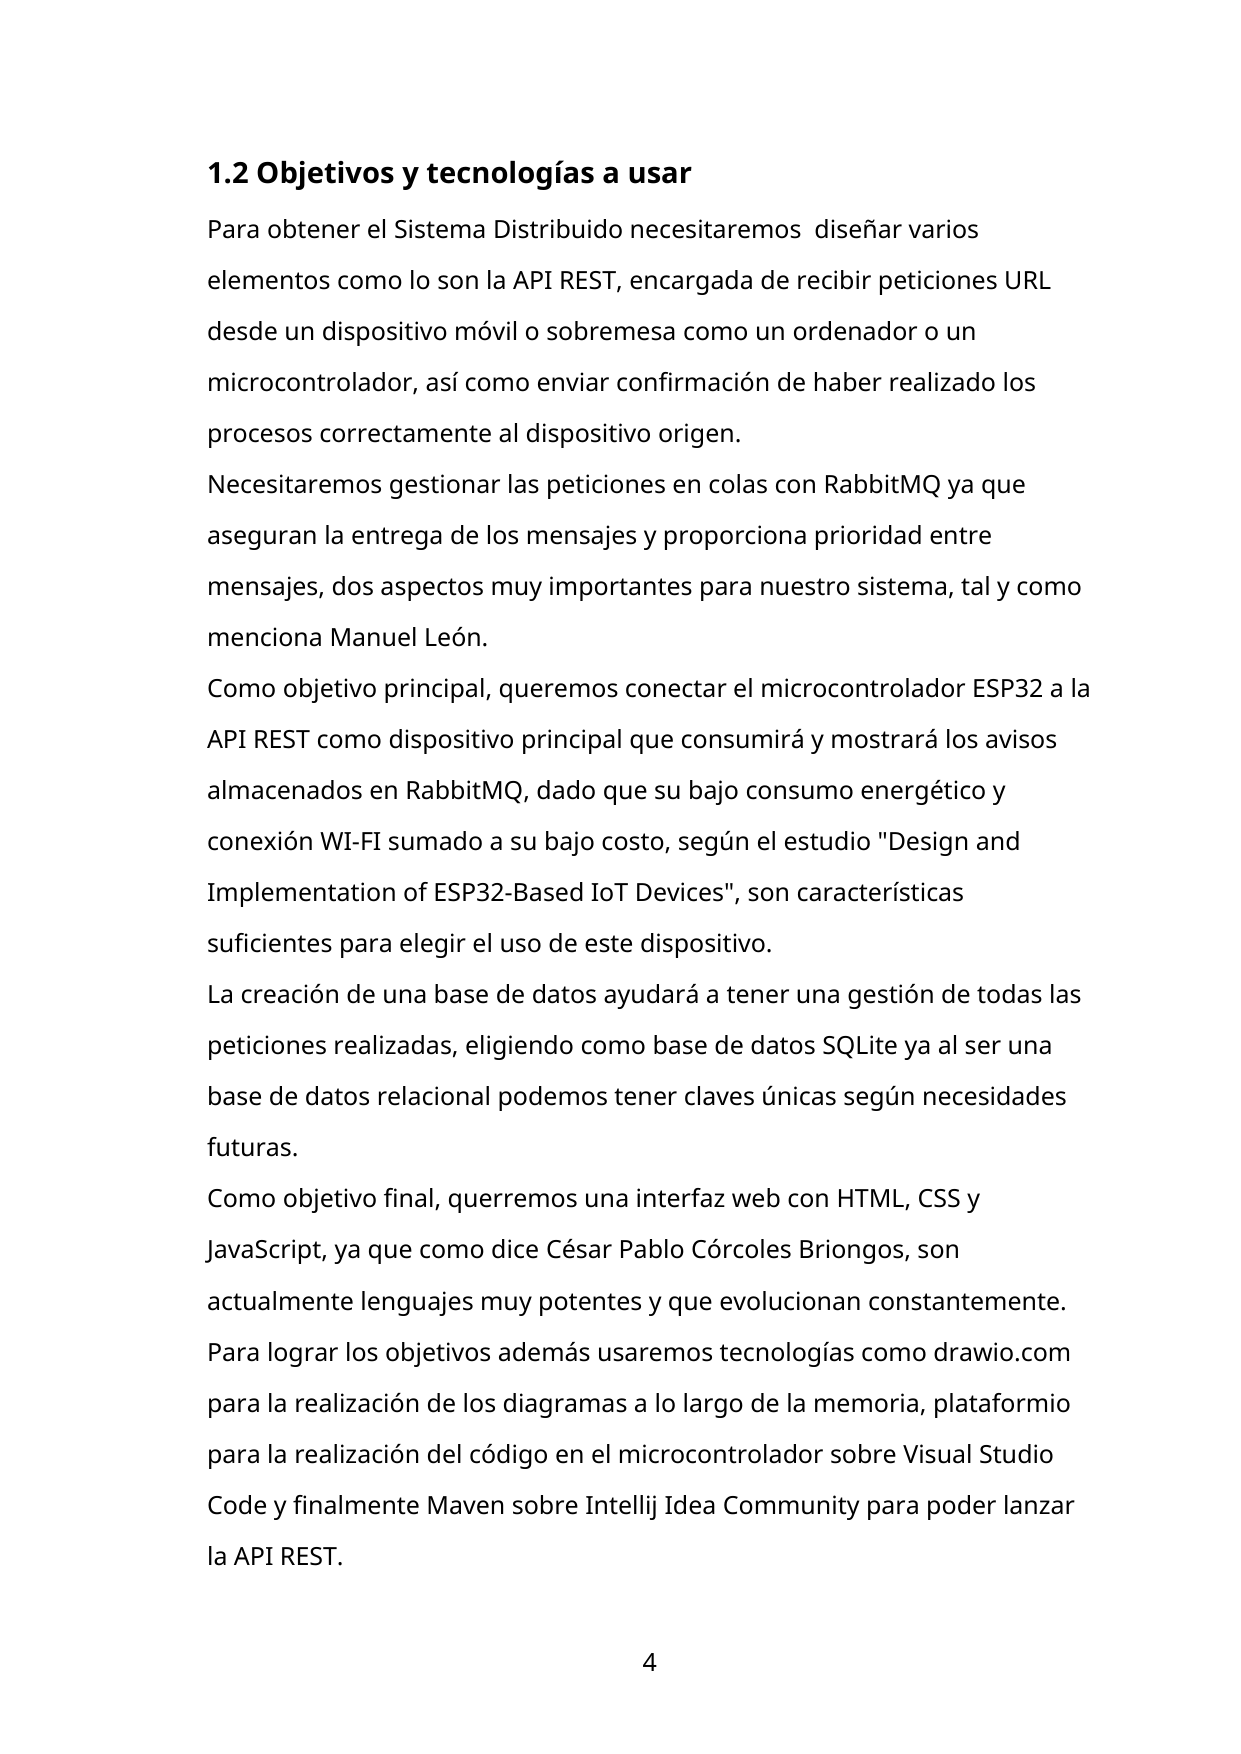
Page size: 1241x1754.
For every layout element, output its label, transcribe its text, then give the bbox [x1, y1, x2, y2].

text Para obtener el Sistema Distribuido necesitaremos diseñar varios elementos como lo son la API REST, encargada de recibir peticiones URL desde un dispositivo móvil o sobremesa como un ordenador o un microcontrolador, así como enviar confirmación de haber realizado los procesos correctamente al dispositivo origen. [207, 211, 1092, 449]
text Como objetivo final, querremos una interfaz web con HTML, CSS y JavaScript, ya que como dice César Pablo Córcoles Briongos, son actualmente lenguajes muy potentes y que evolucionan constantemente. [207, 1181, 1092, 1317]
text Para lograr los objetivos además usaremos tecnologías como drawio.com para la realización de los diagramas a lo largo de la memoria, plataformio para la realización del código en el microcontrolador sobre Visual Studio Code y finalmente Maven sobre Intellij Idea Community para poder lanzar la API REST. [207, 1334, 1092, 1572]
text 1.2 Objetivos y tecnologías a usar [207, 152, 1092, 192]
text Necesitaremos gestionar las peticiones en colas con RabbitMQ ya que aseguran la entrega de los mensajes y proporciona prioridad entre mensajes, dos aspectos muy importantes para nuestro sistema, tal y como menciona Manuel León. Como objetivo principal, queremos conectar el microcontrolador ESP32 a la API REST como dispositivo principal que consumirá y mostrará los avisos almacenados en RabbitMQ, dado que su bajo consumo energético y conexión WI-FI sumado a su bajo costo, según el estudio "Design and Implementation of ESP32-Based IoT Devices", son características suficientes para elegir el uso de este dispositivo. La creación de una base de datos ayudará a tener una gestión de todas las peticiones realizadas, eligiendo como base de datos SQLite ya al ser una base de datos relacional podemos tener claves únicas según necesidades futuras. [207, 467, 1092, 1164]
